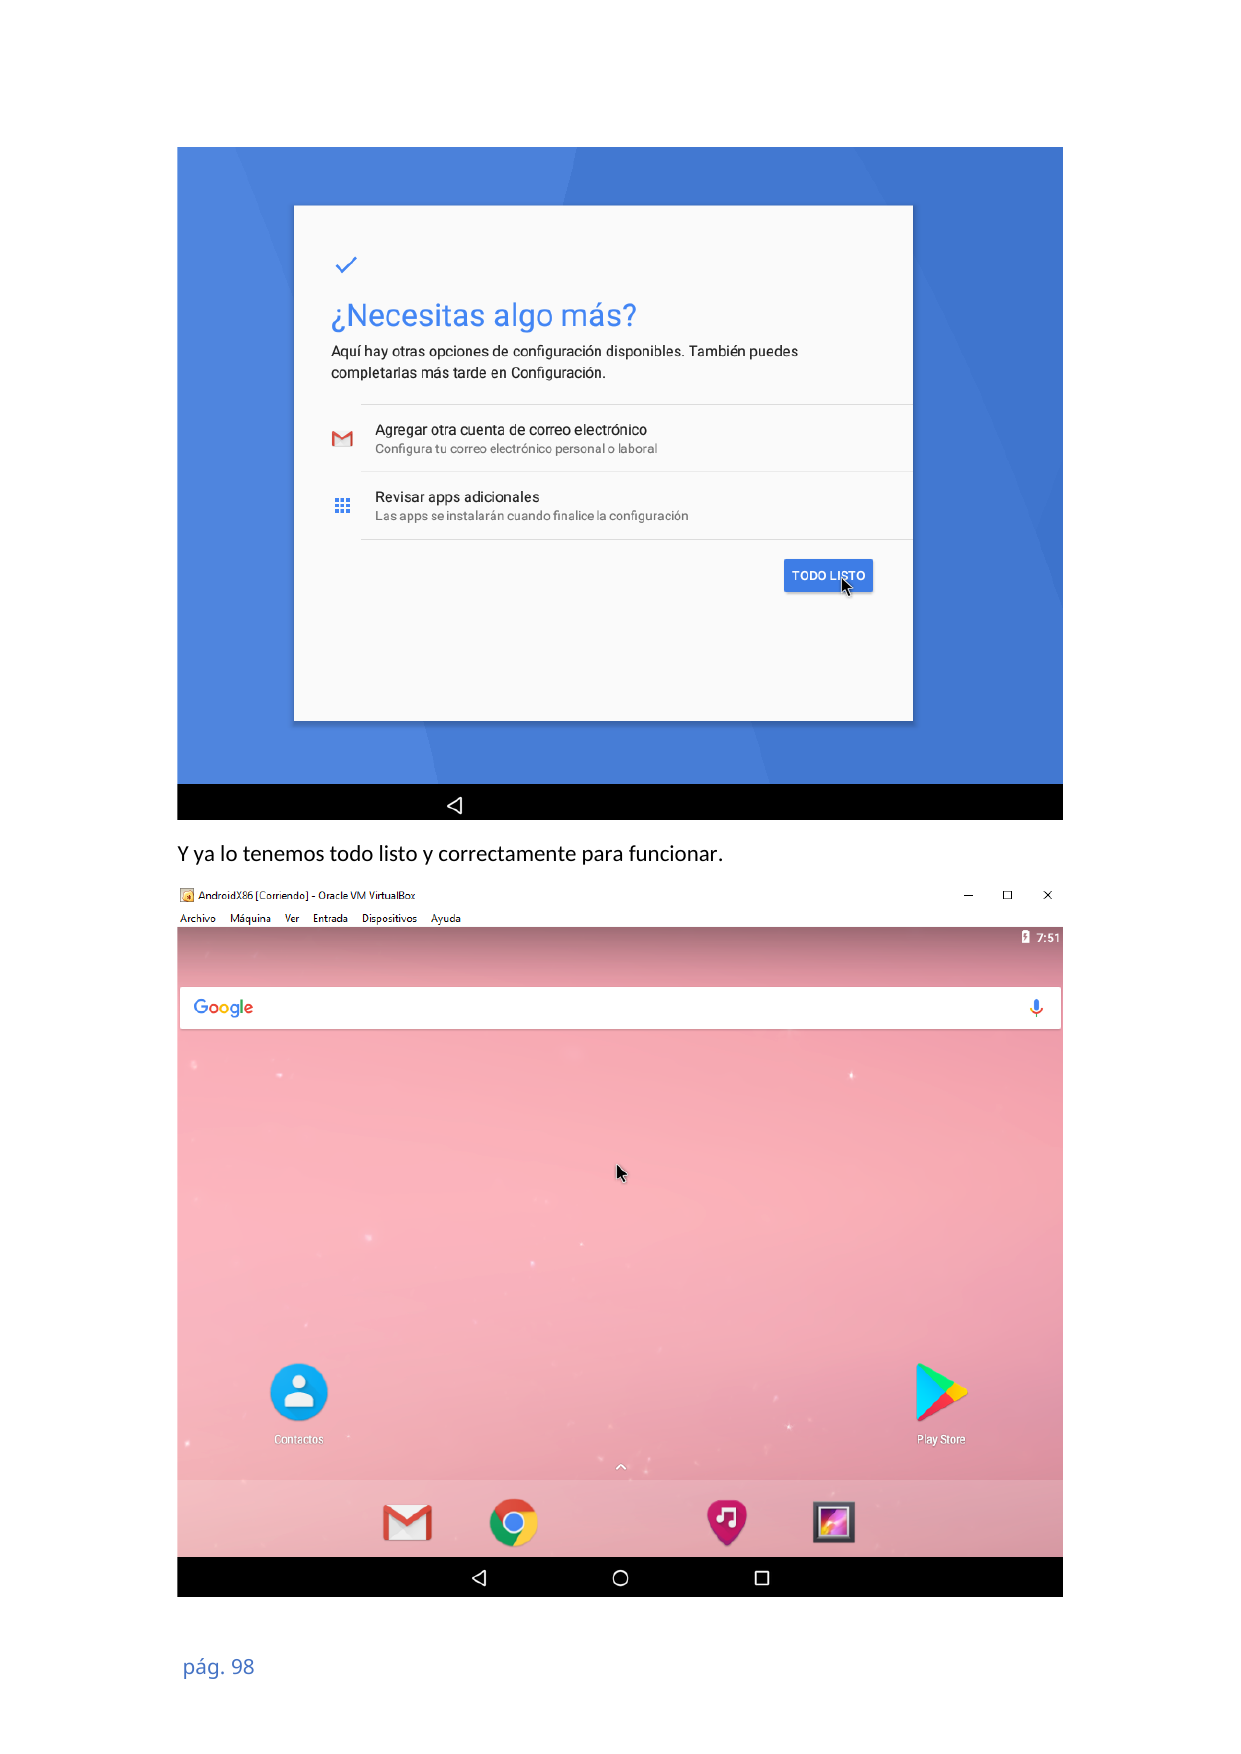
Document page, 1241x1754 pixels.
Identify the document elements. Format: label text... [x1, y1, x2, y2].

picture [177, 885, 1063, 1597]
text Y ya lo tenemos todo listo y correctamente para funcionar. [177, 839, 1063, 867]
picture [177, 147, 1063, 820]
